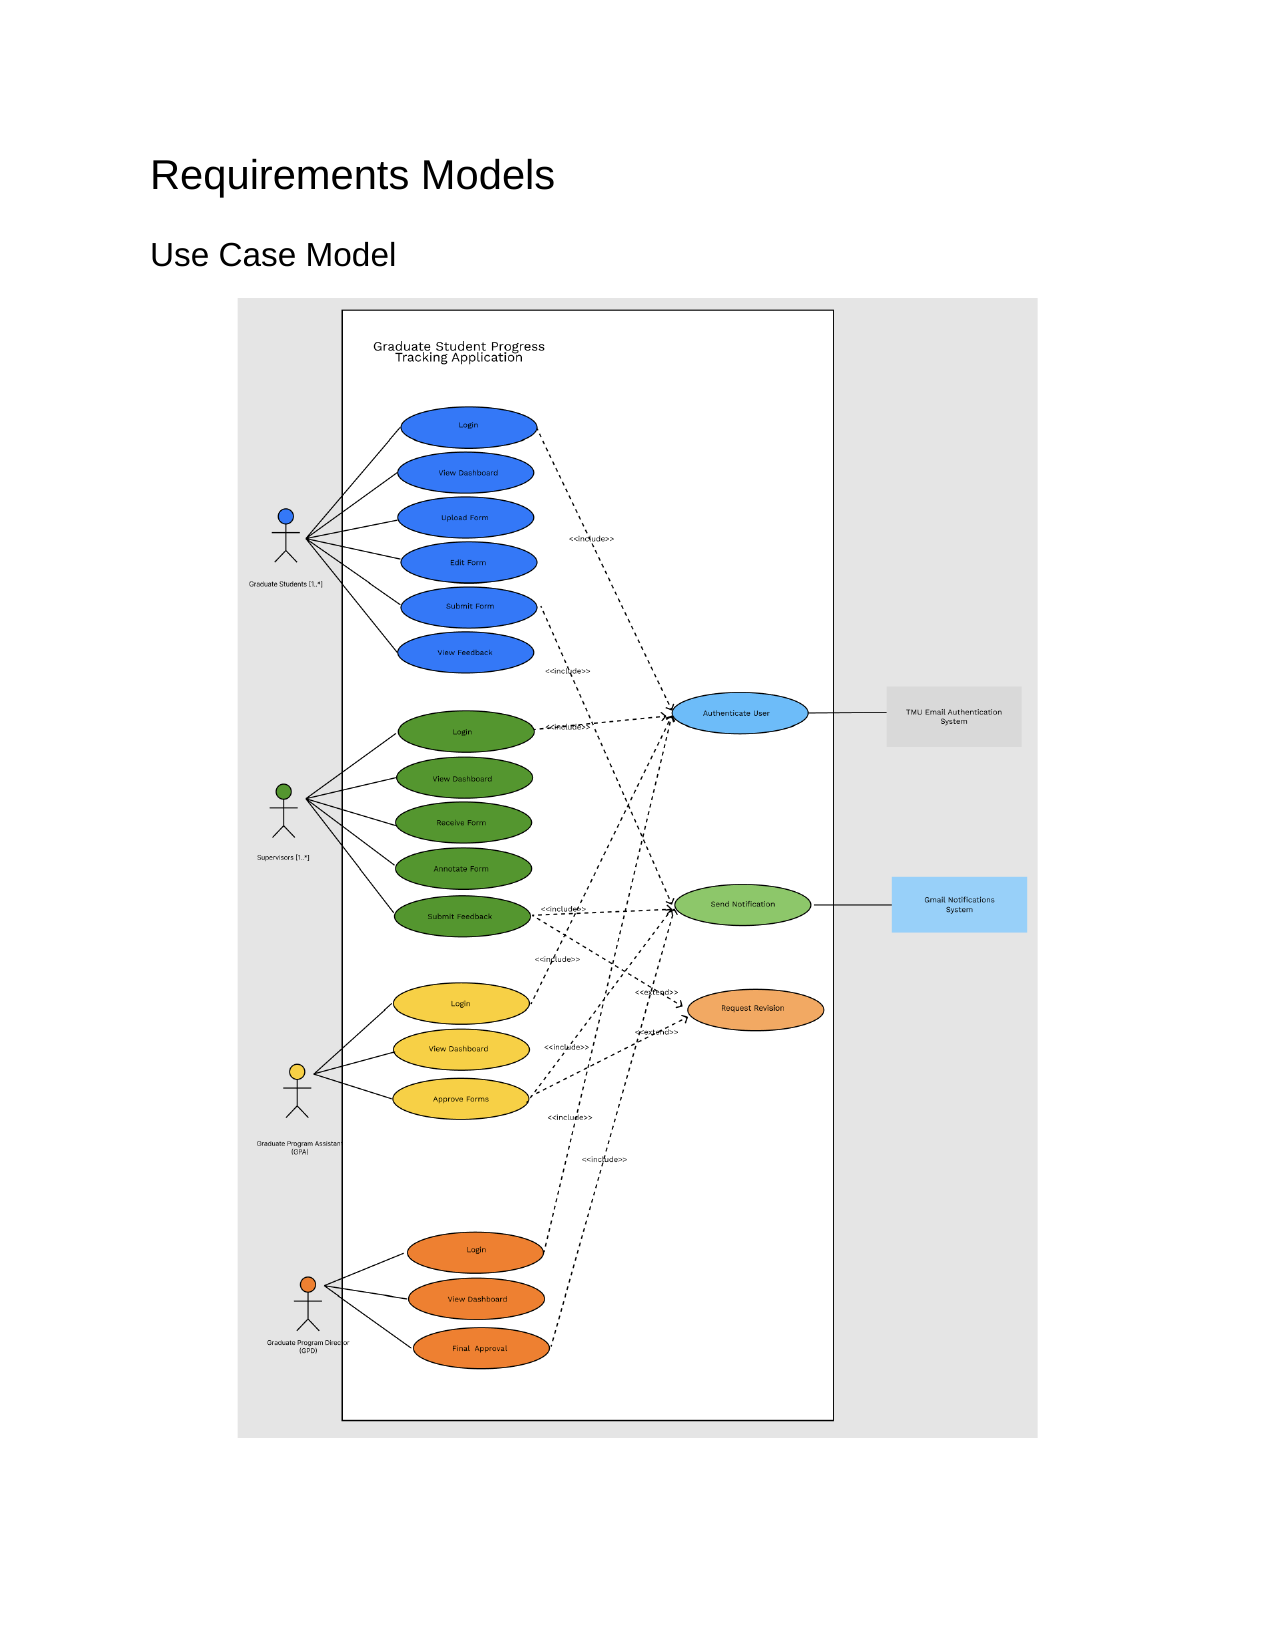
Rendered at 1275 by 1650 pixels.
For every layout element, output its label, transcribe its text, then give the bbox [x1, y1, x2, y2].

picture [237, 298, 1038, 1438]
subtitle Use Case Model [150, 235, 1125, 274]
subtitle Requirements Models [150, 150, 1125, 198]
